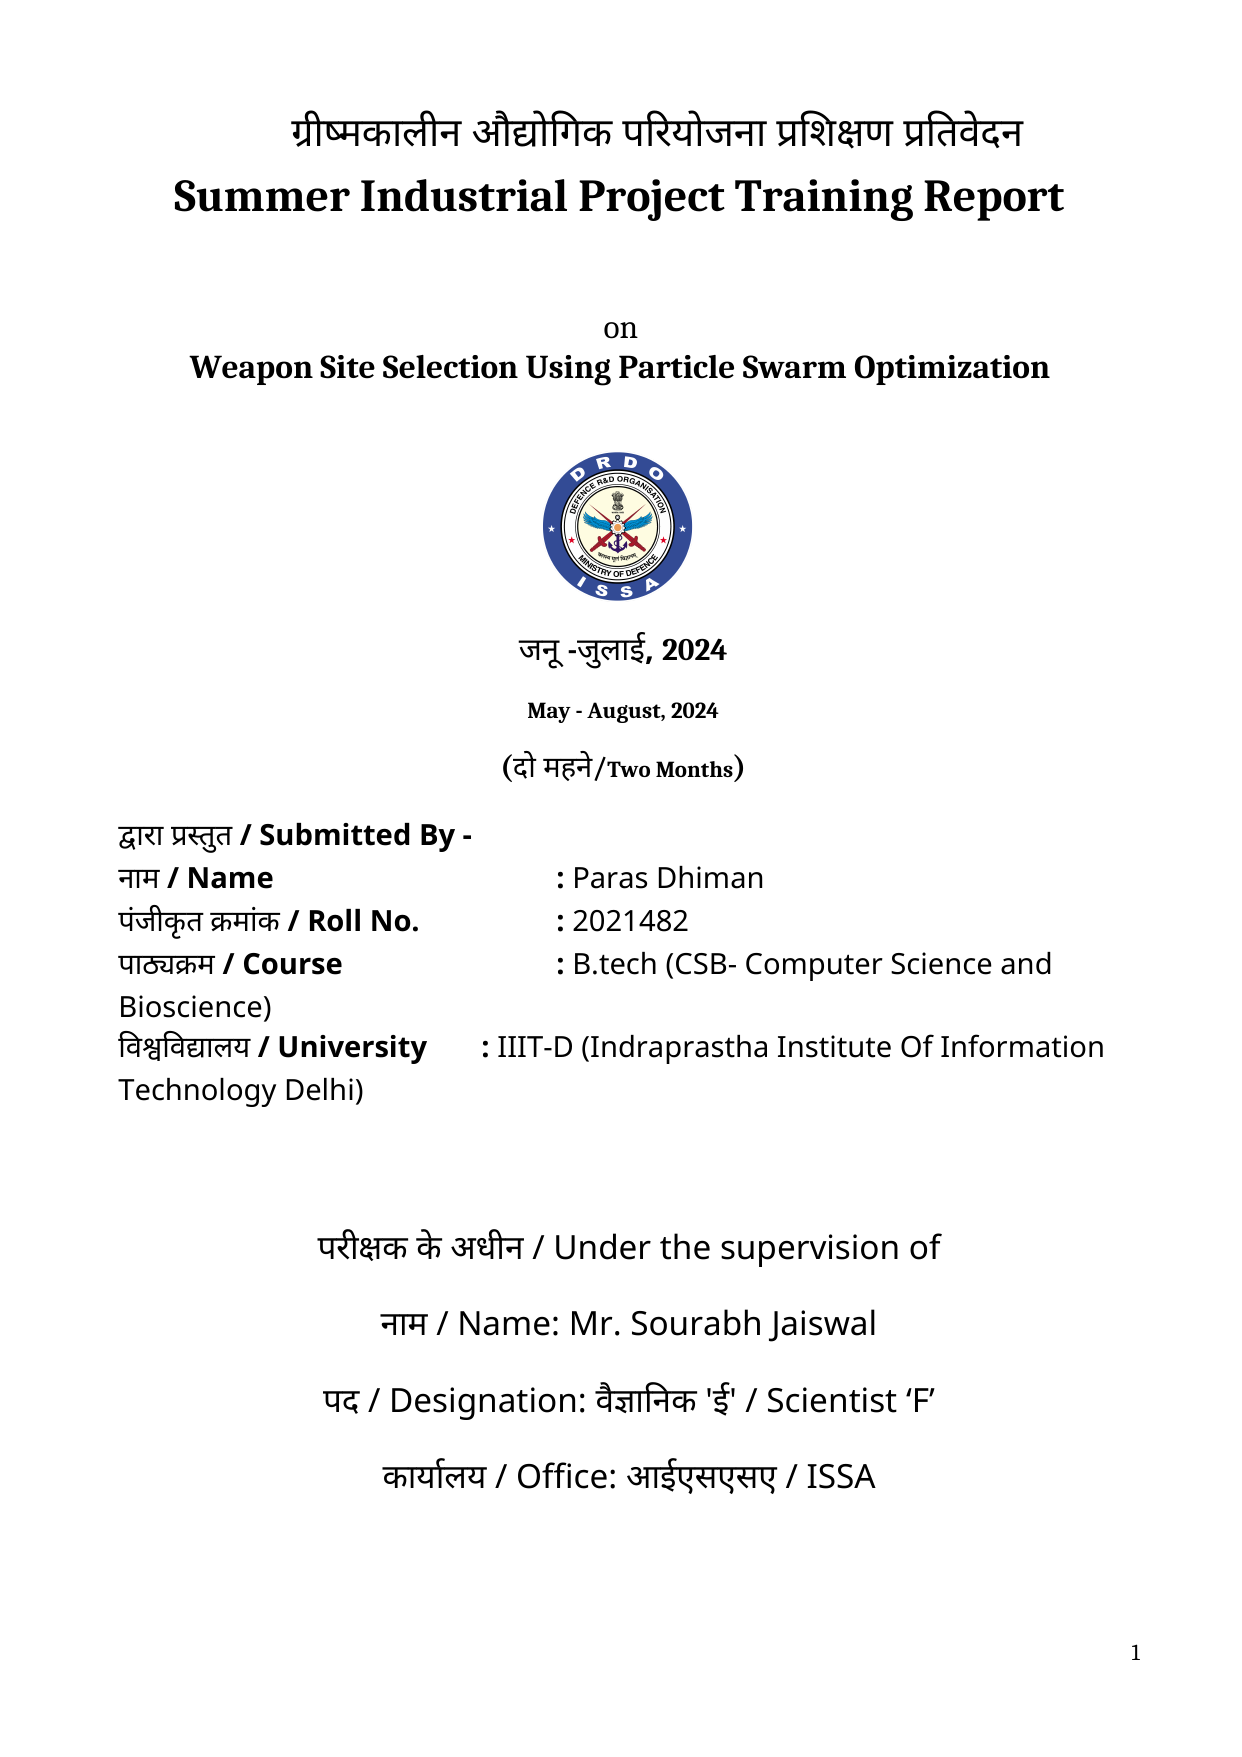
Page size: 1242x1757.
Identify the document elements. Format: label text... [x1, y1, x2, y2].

text (​दो महने/Two Months​) [106, 749, 1140, 789]
text पद / Designation: वैज्ञानिक 'ई' / Scientist ‘F’ [118, 1392, 1140, 1417]
text पाठ्यक्रम / Course : B.tech (CSB- Computer Science and Bioscience) [118, 943, 1140, 1026]
text कार्यालय / Office: आईएसएसए / ISSA [763, 1469, 1140, 1493]
text Summer Industrial Project Training Report [106, 170, 1133, 222]
text कार्यालय / Office: आईएसएसए / ISSA [118, 1469, 689, 1493]
text जनू -​जुलाई, 2024 [106, 627, 1140, 673]
text द्वारा प्रस्तुत / Submitted By - [118, 814, 1140, 857]
text नाम / Name: Mr. Sourabh Jaiswal [774, 1316, 1140, 1341]
text नाम / Name : Paras Dhiman [118, 857, 1140, 900]
text नाम / Name: Mr. Sourabh Jaiswal [118, 1316, 774, 1341]
text Weapon Site Selection Using Particle Swarm Optimization [107, 348, 1133, 386]
text परीक्षक के अधीन / Under the supervision of [118, 1239, 1140, 1264]
text May - August, 2024 [106, 698, 1140, 724]
text पंजीकृत क्रमांक / Roll No. : 2021482 [118, 900, 1140, 943]
text विश्वविद्यालय / University : IIIT-D (Indraprastha Institute Of Information Technology Delhi) [118, 1026, 1140, 1109]
picture [542, 451, 693, 602]
title ग्रीष्मकालीन औद्योगिक परियोजना प्रशिक्षण प्रतिवेदन [106, 111, 1133, 163]
subtitle on [106, 308, 1135, 347]
